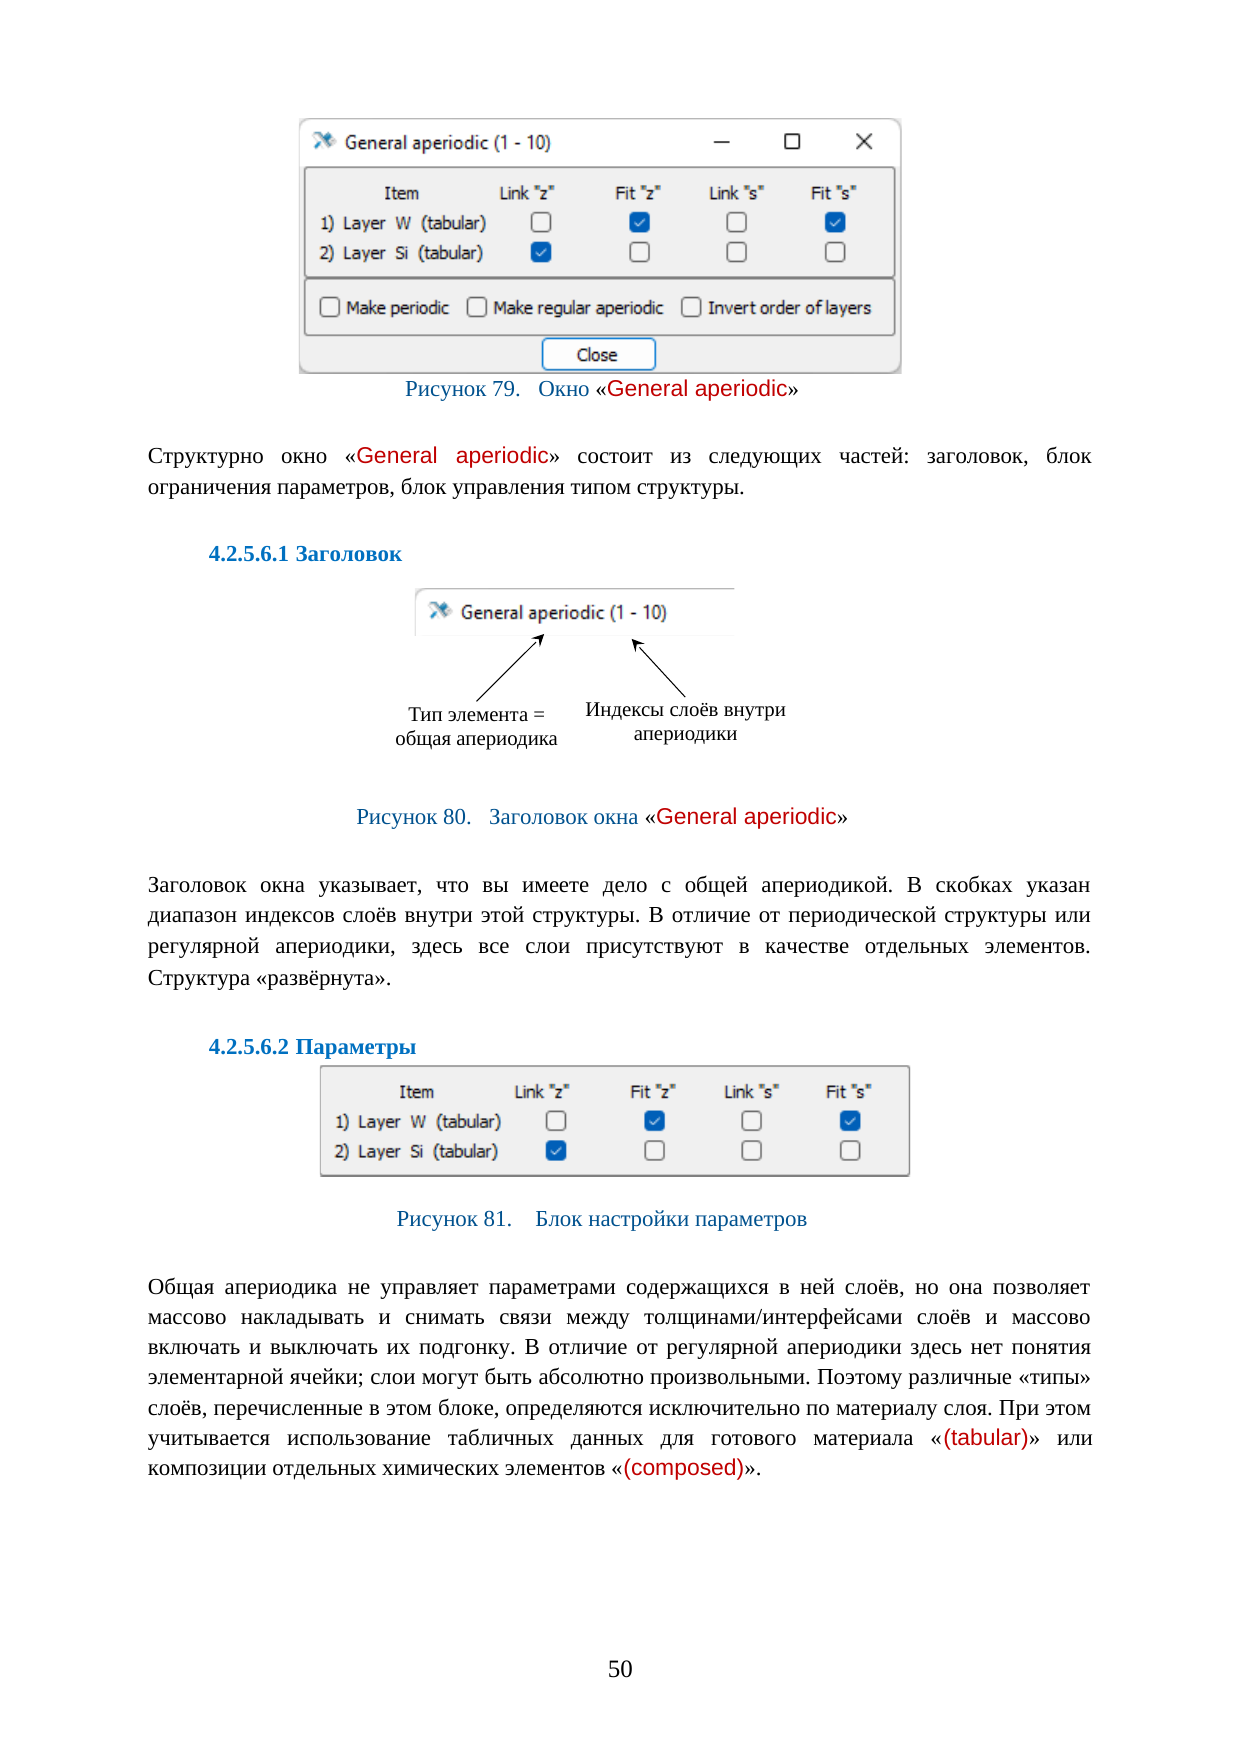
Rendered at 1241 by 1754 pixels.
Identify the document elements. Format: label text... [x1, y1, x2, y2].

picture [298, 118, 902, 374]
text Структурно окно «General aperiodic» состоит из следующих частей: заголовок, блок ограничения параметров, блок управления типом структуры. [148, 442, 1093, 499]
text Общая апериодика не управляет параметрами содержащихся в ней слоёв, но она позволяет массово накладывать и снимать связи между толщинами/интерфейсами слоёв и массово включать и выключать их подгонку. В отличие от регулярной апериодики здесь нет понятия элементарной ячейки; слои могут быть абсолютно произвольными. Поэтому различные «типы» слоёв, перечисленные в этом блоке, определяются исключительно по материалу слоя. При этом учитывается использование табличных данных для готового материала «(tabular)» или композиции отдельных химических элементов «(composed)». [148, 1273, 1093, 1481]
subtitle Заголовок [209, 541, 1093, 567]
text Заголовок окна указывает, что вы имеете дело с общей апериодикой. В скобках указан диапазон индексов слоёв внутри этой структуры. В отличие от периодической структуры или регулярной апериодики, здесь все слои присутствуют в качестве отдельных элементов. Структура «развёрнута». [148, 871, 1093, 991]
picture [414, 588, 735, 636]
list Заголовок окна «General aperiodic» [178, 592, 1093, 830]
subtitle Параметры [209, 1033, 1093, 1059]
picture [319, 1065, 911, 1177]
